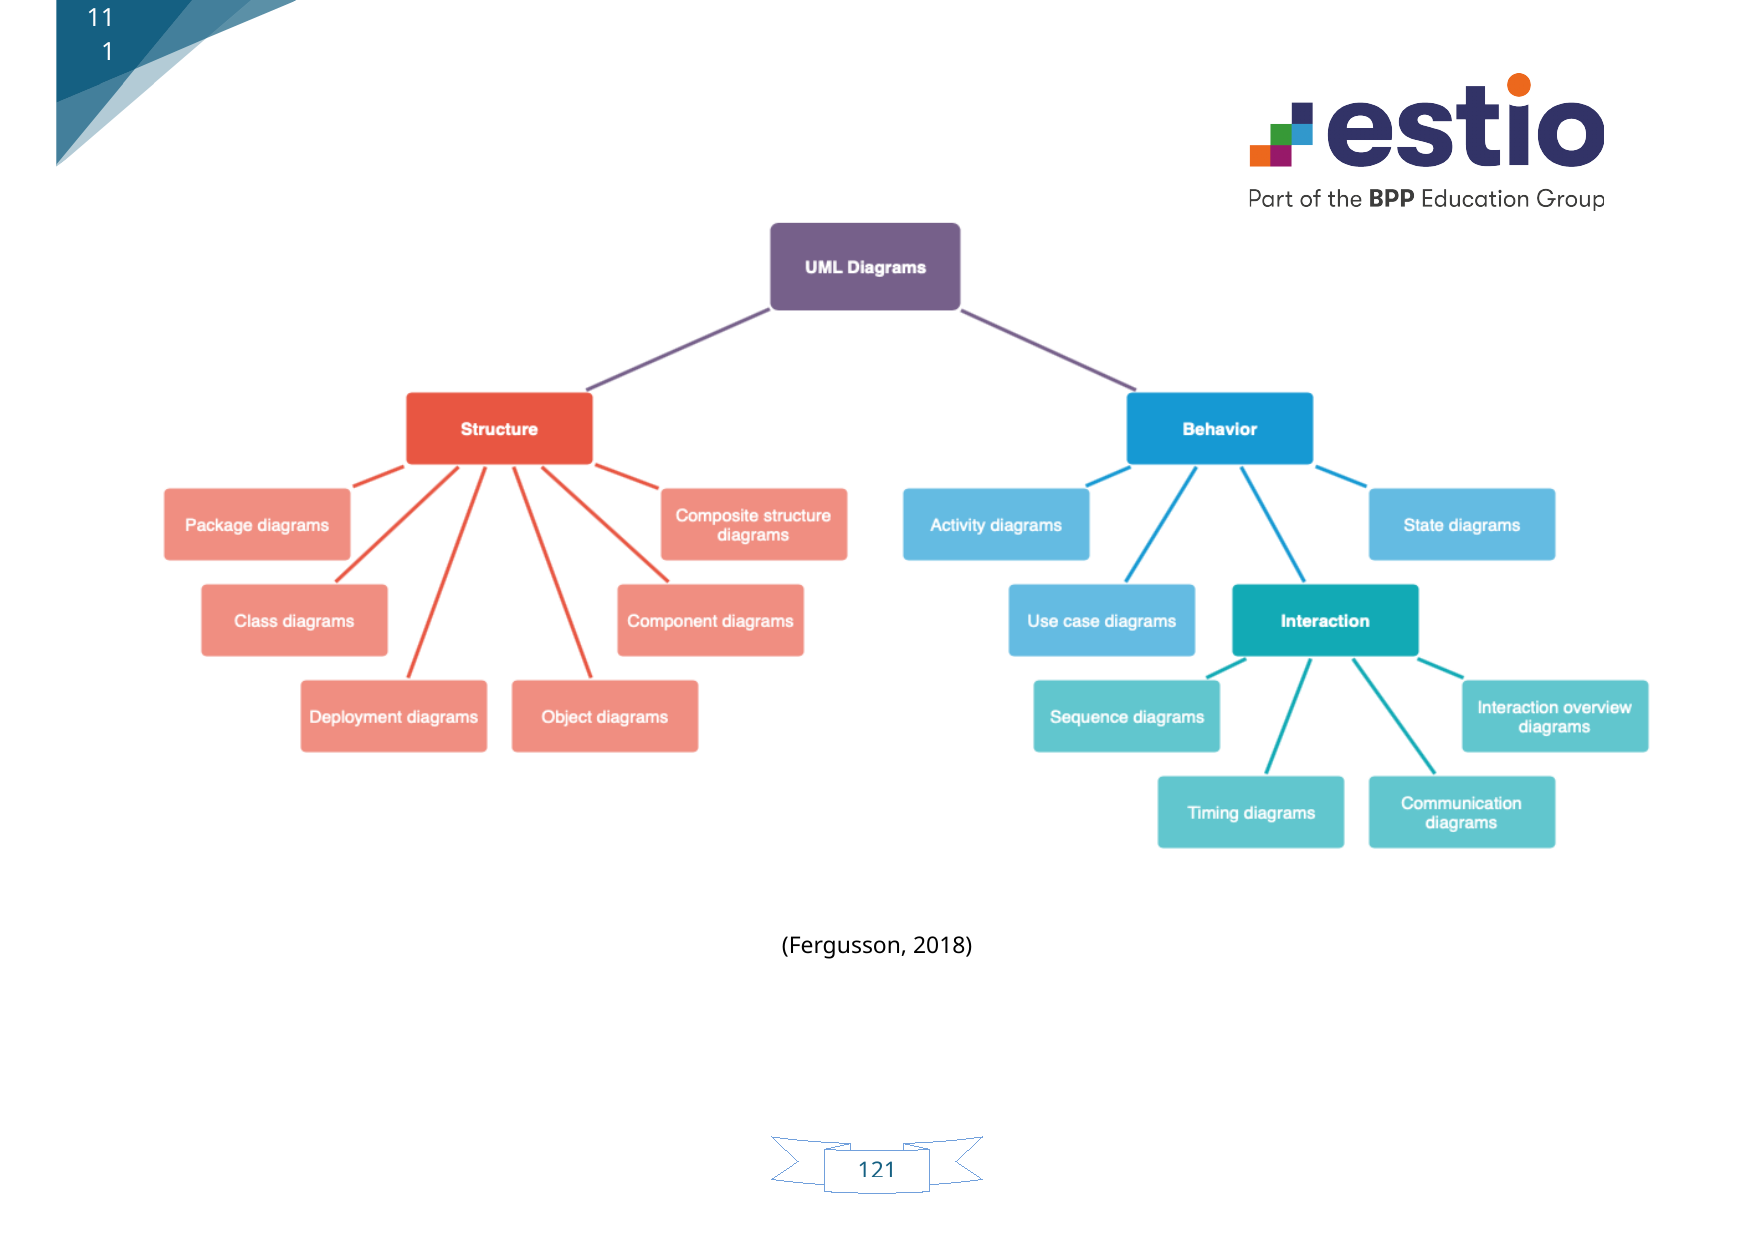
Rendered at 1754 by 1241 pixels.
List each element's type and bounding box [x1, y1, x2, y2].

picture [56, 0, 298, 168]
picture [150, 73, 1663, 862]
